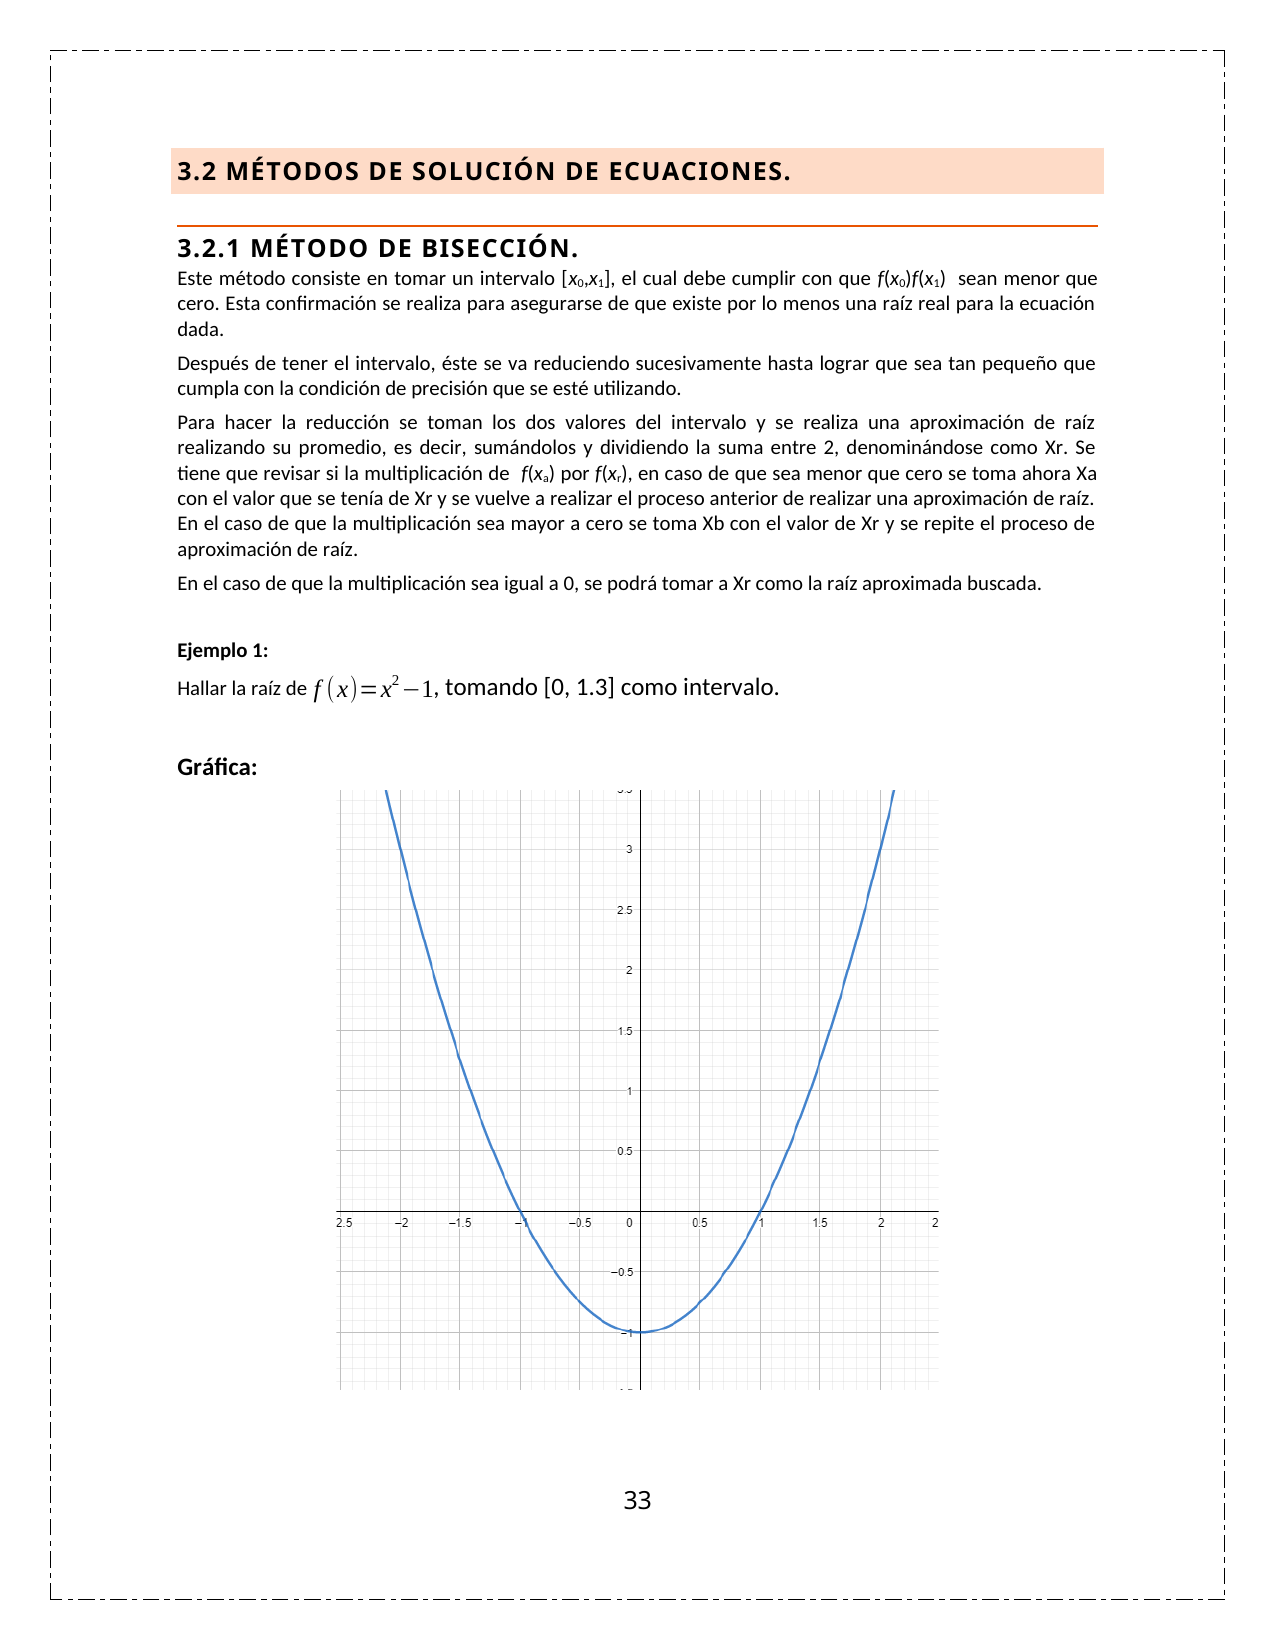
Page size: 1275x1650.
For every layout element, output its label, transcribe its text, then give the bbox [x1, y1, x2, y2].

text Este método consiste en tomar un intervalo [x0,x1], el cual debe cumplir con que f(x0)f(x1) sean menor que cero. Esta confirmación se realiza para asegurarse de que existe por lo menos una raíz real para la ecuación dada. [177, 265, 1098, 341]
text Después de tener el intervalo, éste se va reduciendo sucesivamente hasta lograr que sea tan pequeño que cumpla con la condición de precisión que se esté utilizando. [177, 350, 1098, 401]
subtitle 3.2 Métodos de Solución de Ecuaciones. [177, 154, 1098, 188]
text Hallar la raíz de , tomando [0, 1.3] como intervalo. [177, 671, 1098, 704]
text Ejemplo 1: [177, 637, 1098, 663]
subtitle 3.2.1 Método de Bisección. [177, 227, 1098, 265]
text Para hacer la reducción se toman los dos valores del intervalo y se realiza una aproximación de raíz realizando su promedio, es decir, sumándolos y dividiendo la suma entre 2, denominándose como Xr. Se tiene que revisar si la multiplicación de f(xa) por f(xr), en caso de que sea menor que cero se toma ahora Xa con el valor que se tenía de Xr y se vuelve a realizar el proceso anterior de realizar una aproximación de raíz. En el caso de que la multiplicación sea mayor a cero se toma Xb con el valor de Xr y se repite el proceso de aproximación de raíz. [177, 409, 1098, 561]
text Gráfica: [177, 751, 1098, 782]
picture [336, 790, 939, 1390]
text En el caso de que la multiplicación sea igual a 0, se podrá tomar a Xr como la raíz aproximada buscada. [177, 570, 1098, 595]
